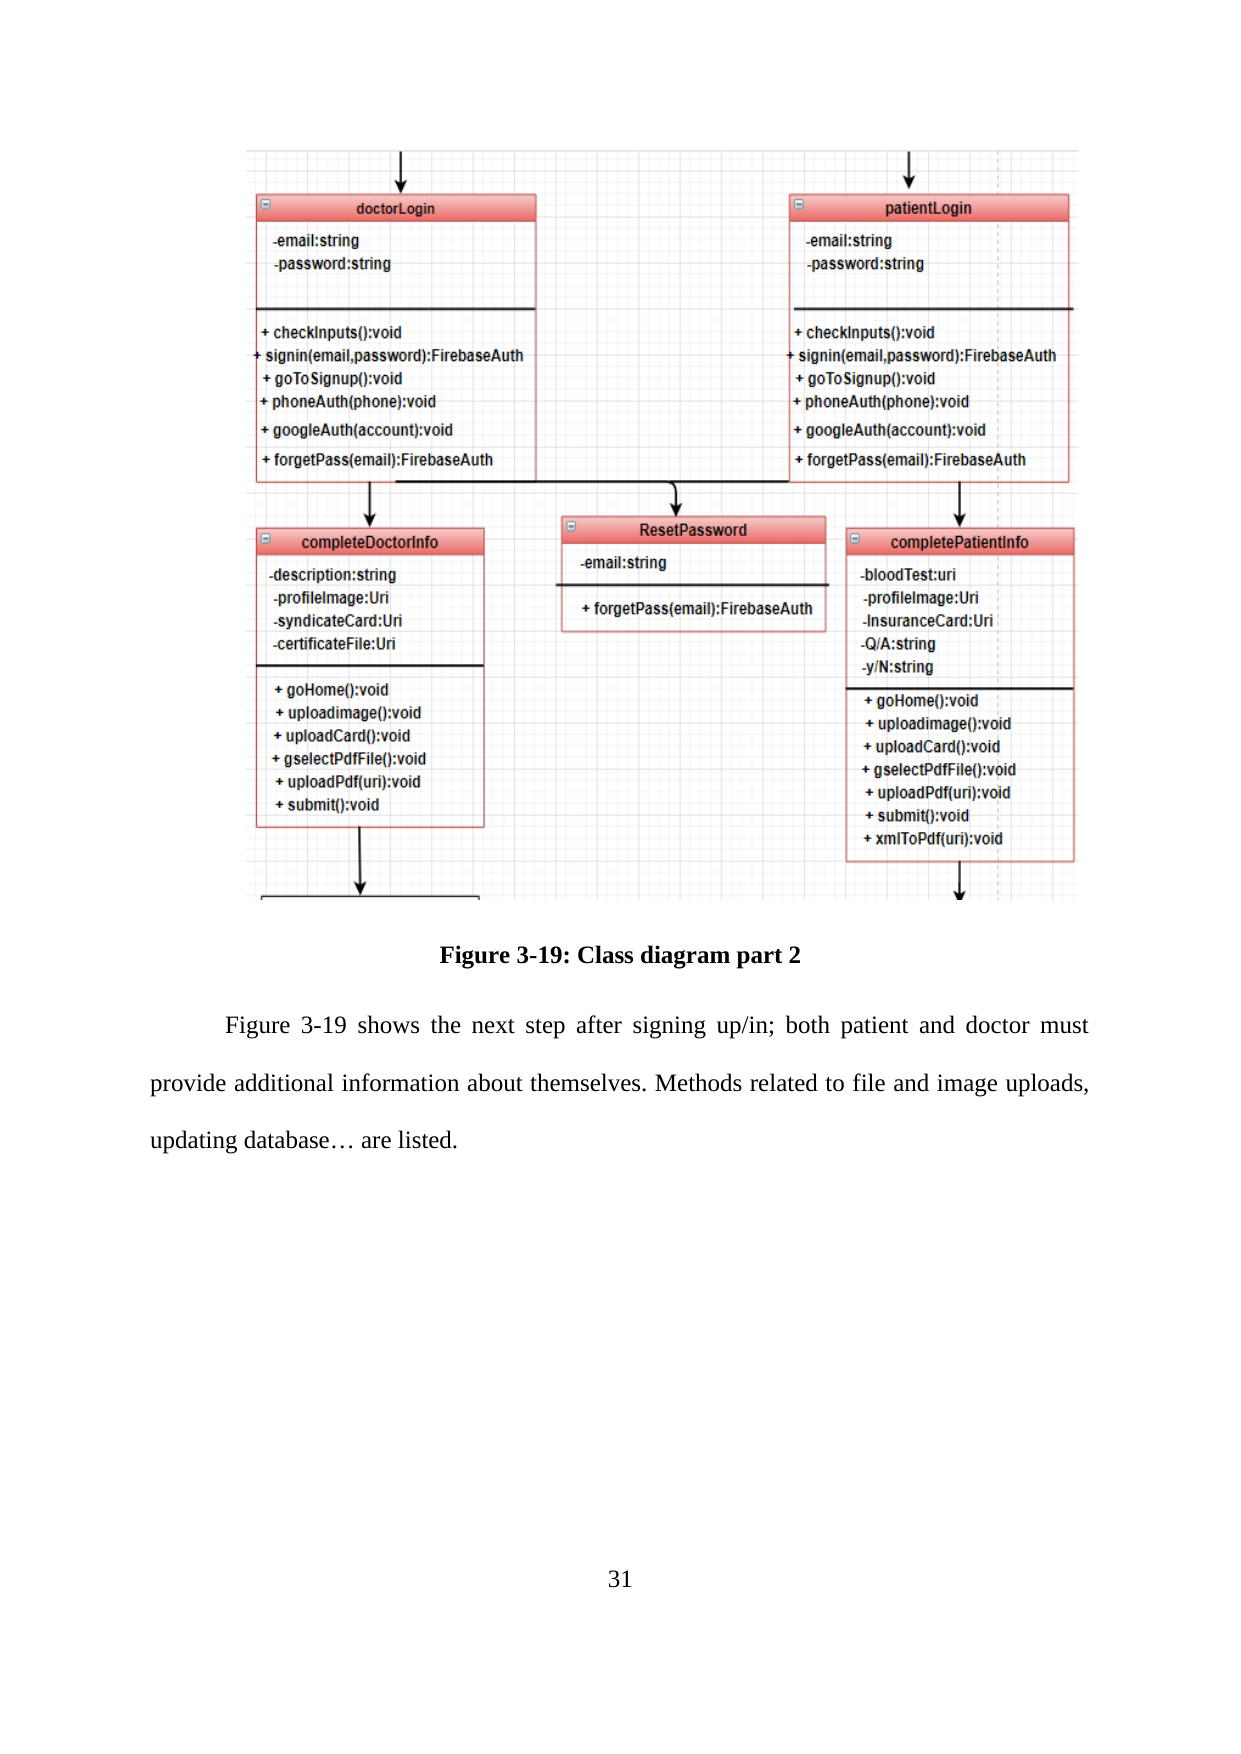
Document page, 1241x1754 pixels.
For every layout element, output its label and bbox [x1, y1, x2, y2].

picture [246, 150, 1079, 900]
